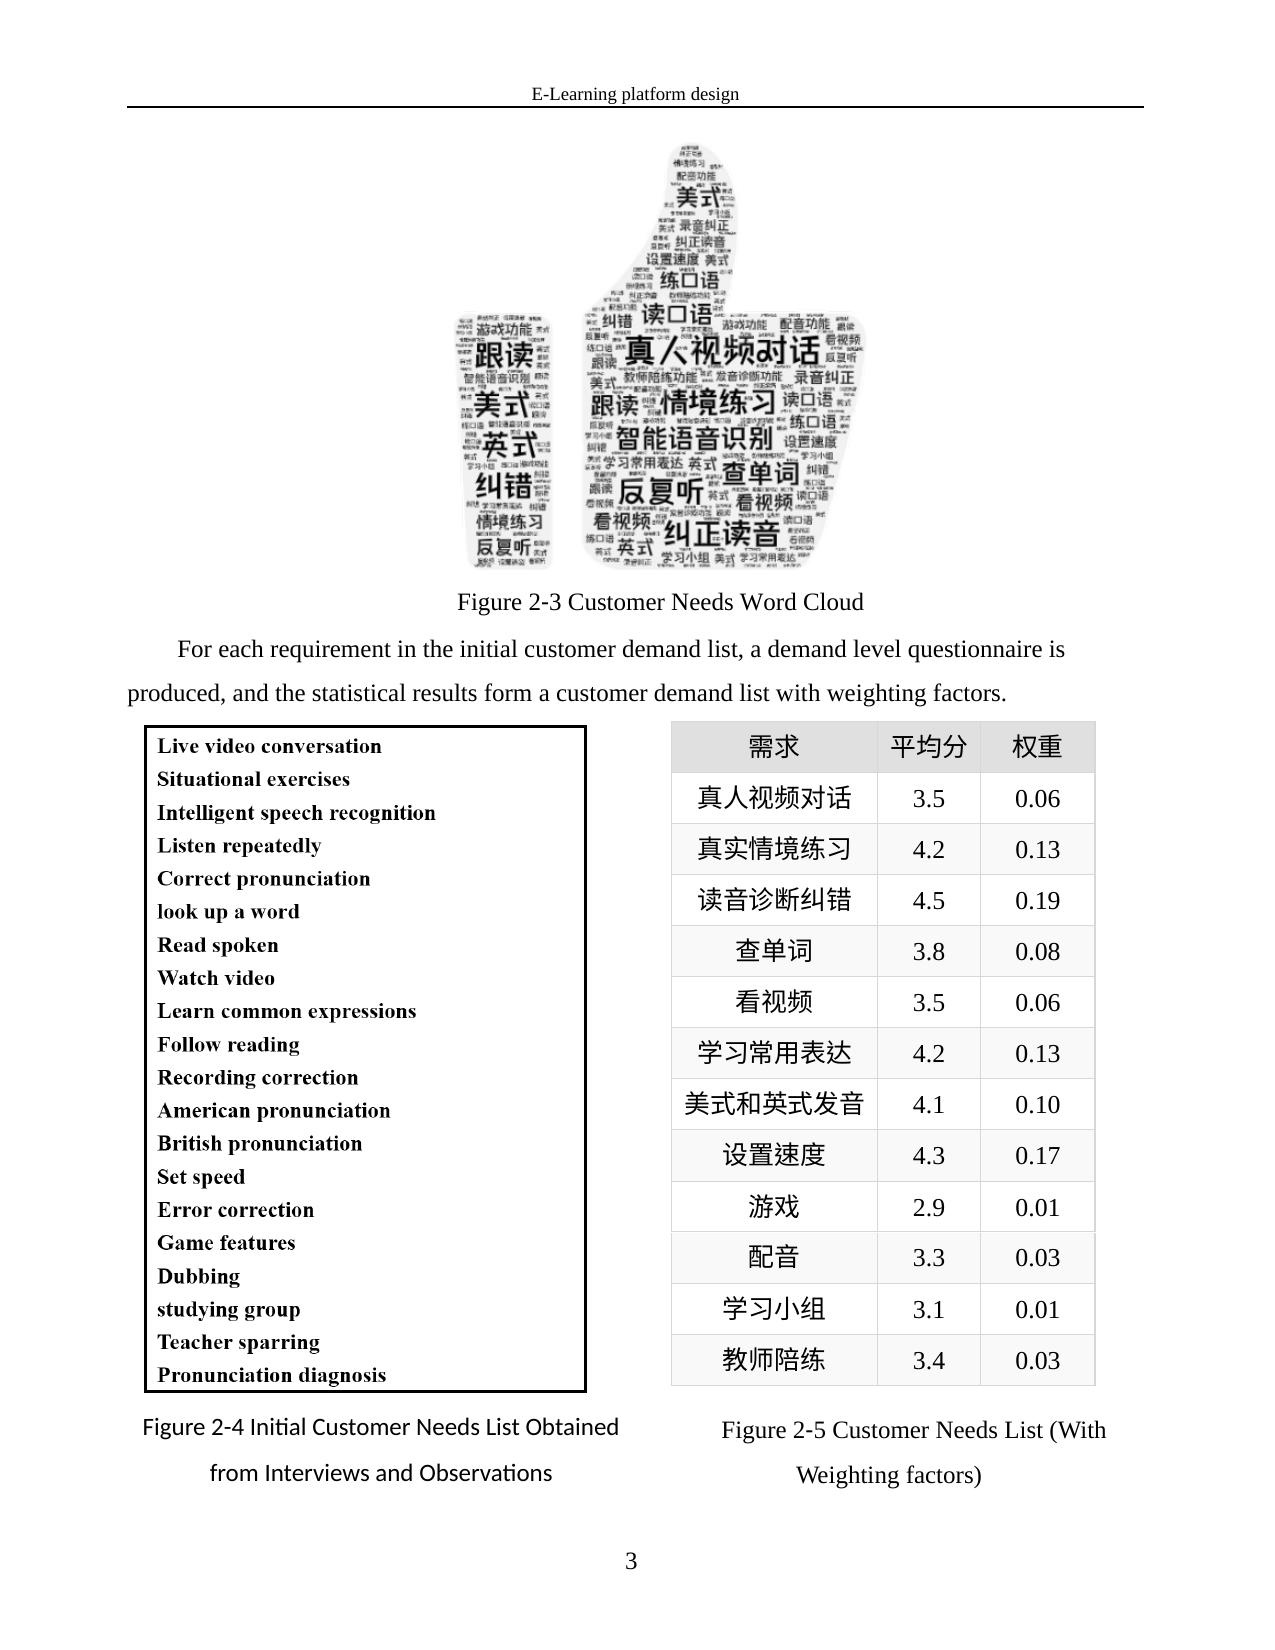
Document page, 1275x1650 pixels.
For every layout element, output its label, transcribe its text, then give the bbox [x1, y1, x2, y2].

picture [453, 141, 868, 571]
picture [138, 720, 594, 1399]
table_header Figure 2-5 Customer Needs List (With Weighting factors) [635, 721, 1143, 1502]
table_header Figure 2-4 Initial Customer Needs List Obtained from Interviews and Observations [127, 721, 635, 1502]
text For each requirement in the initial customer demand list, a demand level questionnaire is produced, and the statistical results form a customer demand list with weighting factors. [127, 634, 1144, 706]
text Figure 2-3 Customer Needs Word Cloud [127, 583, 1144, 617]
